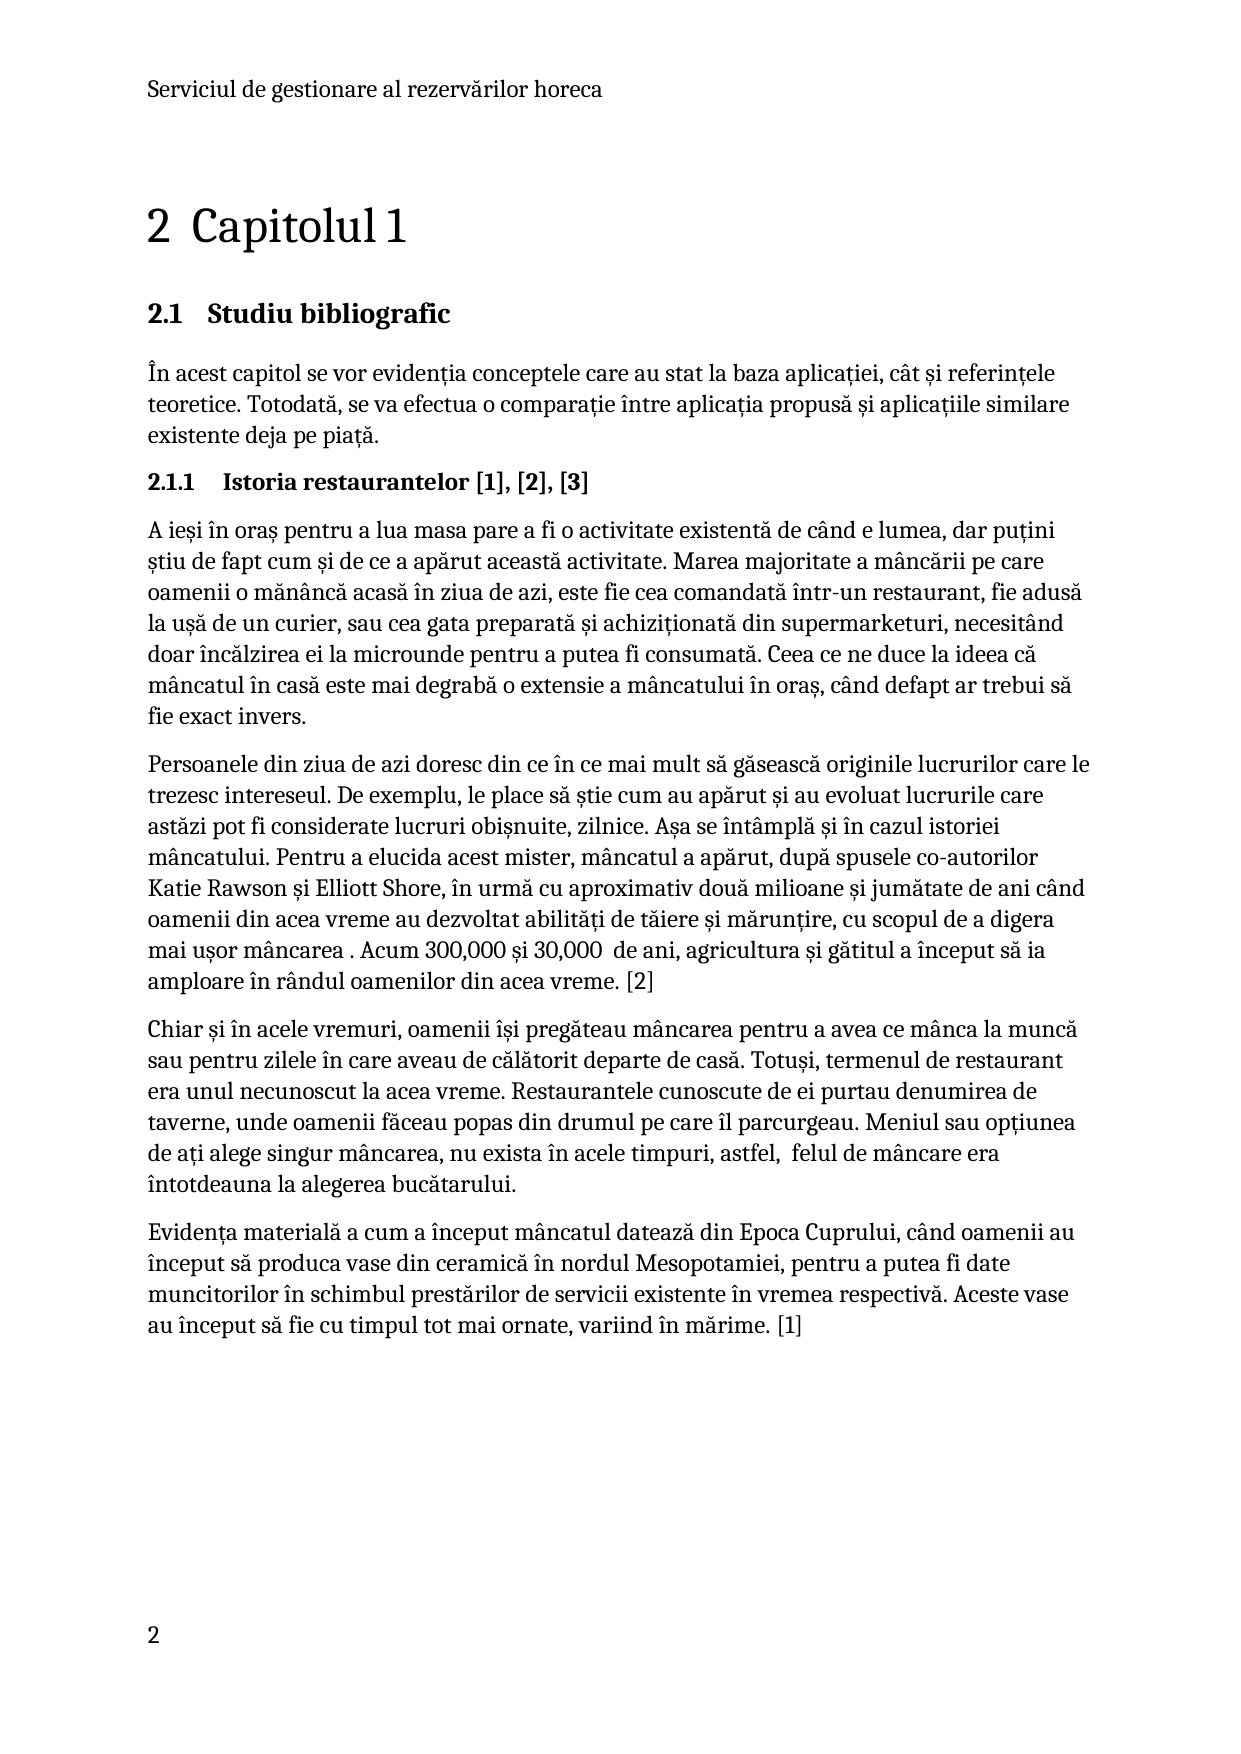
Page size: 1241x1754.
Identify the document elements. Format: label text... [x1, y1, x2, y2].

subtitle Capitolul 1 [148, 198, 1092, 255]
text În acest capitol se vor evidenția conceptele care au stat la baza aplicației, cât și referințele teoretice. Totodată, se va efectua o comparație între aplicația propusă și aplicațiile similare existente deja pe piață. [148, 358, 1092, 449]
text Persoanele din ziua de azi doresc din ce în ce mai mult să găsească originile lucrurilor care le trezesc intereseul. De exemplu, le place să știe cum au apărut și au evoluat lucrurile care astăzi pot fi considerate lucruri obișnuite, zilnice. Așa se întâmplă și în cazul istoriei mâncatului. Pentru a elucida acest mister, mâncatul a apărut, după spusele co-autorilor Katie Rawson și Elliott Shore, în urmă cu aproximativ două milioane și jumătate de ani când oamenii din acea vreme au dezvoltat abilități de tăiere și mărunțire, cu scopul de a digera mai ușor mâncarea . Acum 300,000 și 30,000 de ani, agricultura și gătitul a început să ia amploare în rândul oamenilor din acea vreme. [148, 750, 1092, 996]
text A ieși în oraș pentru a lua masa pare a fi o activitate existentă de când e lumea, dar puțini știu de fapt cum și de ce a apărut această activitate. Marea majoritate a mâncării pe care oamenii o mănâncă acasă în ziua de azi, este fie cea comandată într-un restaurant, fie adusă la ușă de un curier, sau cea gata preparată și achiziționată din supermarketuri, necesitând doar încălzirea ei la microunde pentru a putea fi consumată. Ceea ce ne duce la ideea că mâncatul în casă este mai degrabă o extensie a mâncatului în oraș, când defapt ar trebui să fie exact invers. [148, 516, 1092, 731]
subtitle Studiu bibliografic [148, 297, 1092, 331]
text Evidența materială a cum a început mâncatul datează din Epoca Cuprului, când oamenii au început să produca vase din ceramică în nordul Mesopotamiei, pentru a putea fi date muncitorilor în schimbul prestărilor de servicii existente în vremea respectivă. Aceste vase au început să fie cu timpul tot mai ornate, variind în mărime. [148, 1218, 1092, 1340]
subtitle Istoria restaurantelor,, [148, 468, 1092, 497]
text Chiar și în acele vremuri, oamenii își pregăteau mâncarea pentru a avea ce mânca la muncă sau pentru zilele în care aveau de călătorit departe de casă. Totuși, termenul de restaurant era unul necunoscut la acea vreme. Restaurantele cunoscute de ei purtau denumirea de taverne, unde oamenii făceau popas din drumul pe care îl parcurgeau. Meniul sau opțiunea de ați alege singur mâncarea, nu exista în acele timpuri, astfel, felul de mâncare era întotdeauna la alegerea bucătarului. [148, 1015, 1092, 1199]
